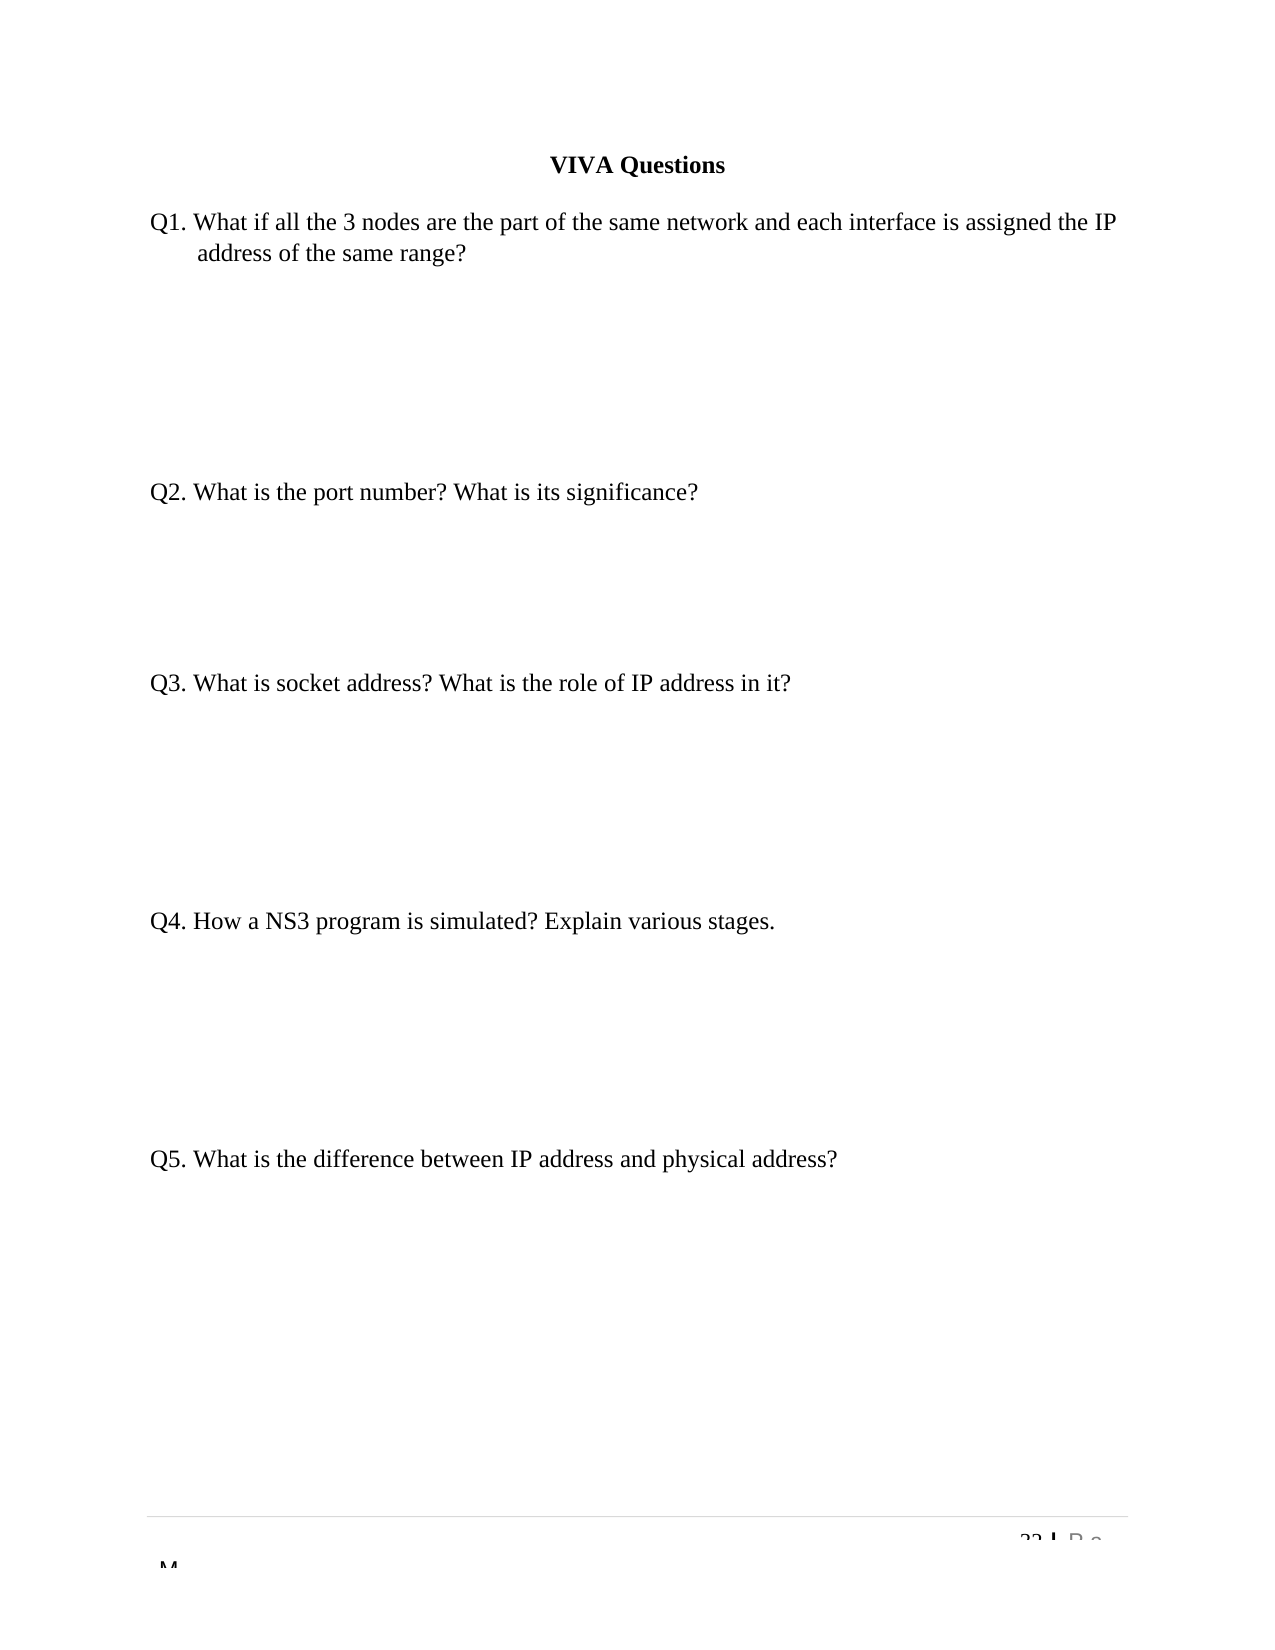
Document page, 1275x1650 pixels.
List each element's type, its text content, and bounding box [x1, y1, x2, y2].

text Q3. What is socket address? What is the role of IP address in it? [150, 668, 1212, 696]
text Q2. What is the port number? What is its significance? [150, 477, 1212, 506]
text Q5. What is the difference between IP address and physical address? [150, 1144, 1212, 1173]
subtitle VIVA Questions [348, 150, 927, 179]
text Q1. What if all the 3 nodes are the part of the same network and each interface is assigned the IP address of the same range? [150, 207, 1122, 267]
text Q4. How a NS3 program is simulated? Explain various stages. [150, 906, 1212, 935]
